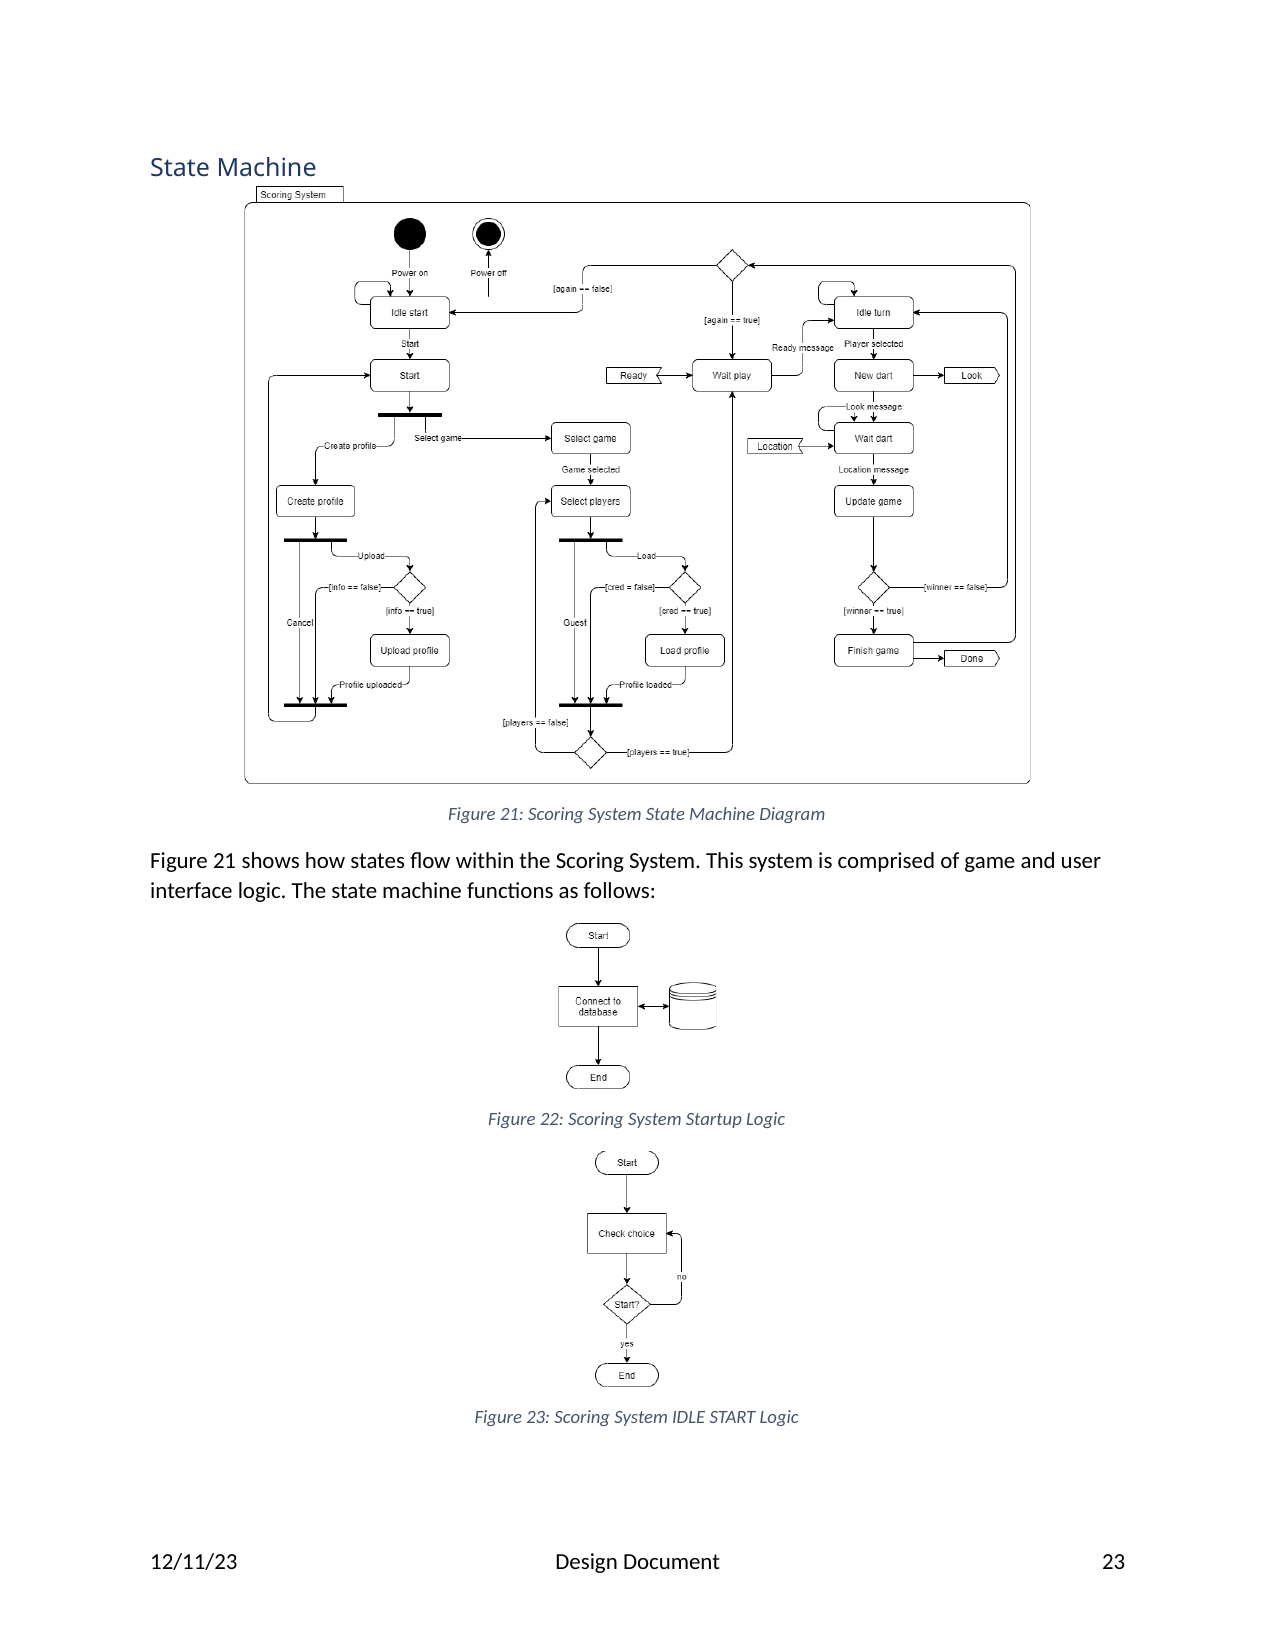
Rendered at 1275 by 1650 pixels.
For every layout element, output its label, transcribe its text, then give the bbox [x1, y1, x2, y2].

text Figure 21 shows how states flow within the Scoring System. This system is comprised of game and user interface logic. The state machine functions as follows: [150, 846, 1125, 904]
picture [587, 1151, 688, 1387]
picture [558, 923, 717, 1089]
subtitle State Machine [150, 150, 1125, 184]
picture [244, 186, 1031, 784]
text Figure 21: Scoring System State Machine Diagram [150, 803, 1125, 826]
text Figure 22: Scoring System Startup Logic [150, 1107, 1125, 1130]
text Figure 23: Scoring System IDLE START Logic [150, 1405, 1125, 1428]
